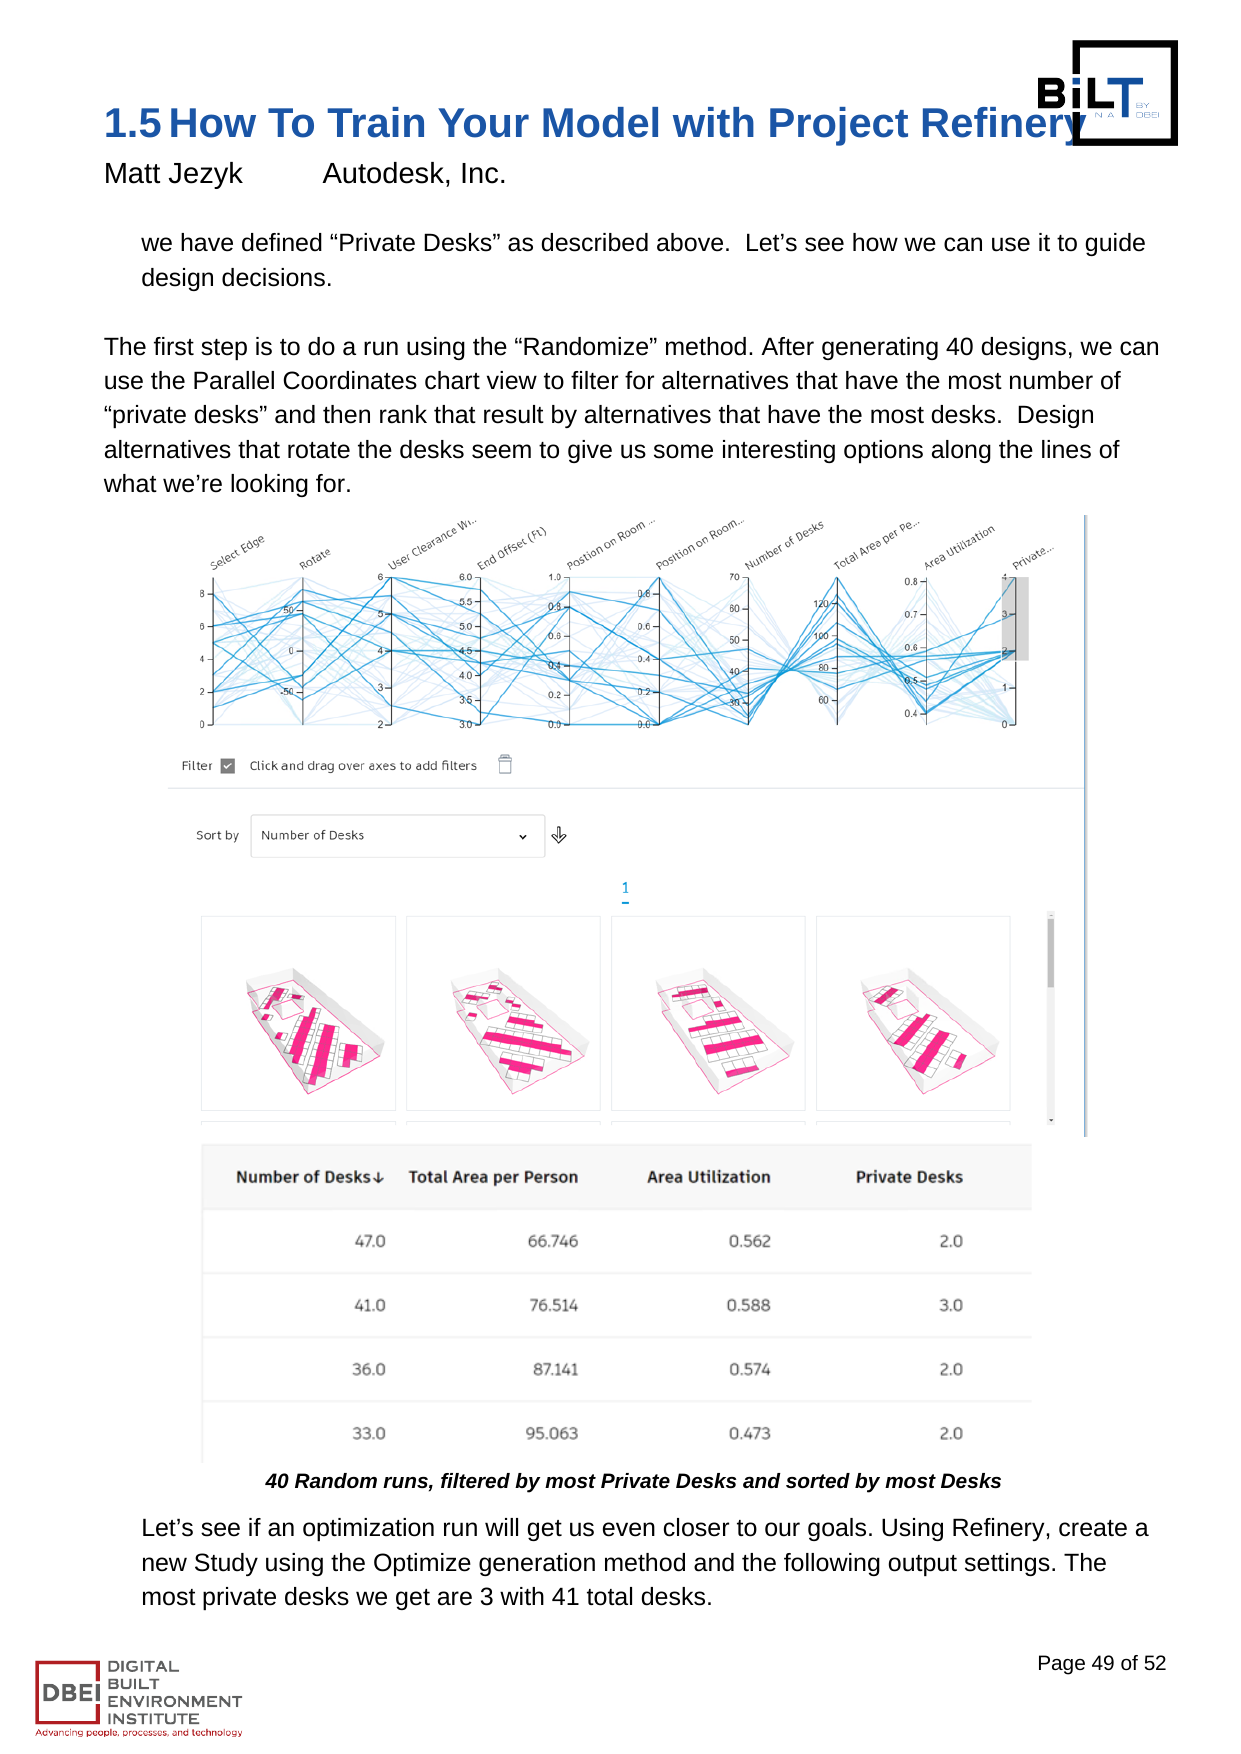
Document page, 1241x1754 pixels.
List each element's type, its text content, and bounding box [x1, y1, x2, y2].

text Let’s see if an optimization run will get us even closer to our goals. Using Refinery, create a new Study using the Optimize generation method and the following output settings. The most private desks we get are 3 with 41 total desks. [141, 1513, 1167, 1611]
text The first step is to do a run using the “Randomize” method. After generating 40 designs, we can use the Parallel Coordinates chart view to filter for alternatives that have the most number of “private desks” and then rank that result by alternatives that have the most desks. Design alternatives that rotate the desks seem to give us some interesting options along the lines of what we’re looking for. [103, 331, 1167, 498]
picture [1031, 31, 1182, 154]
text 40 Random runs, filtered by most Private Desks and sorted by most Desks [103, 1174, 1167, 1493]
picture [167, 515, 1088, 1463]
picture [27, 1652, 243, 1740]
